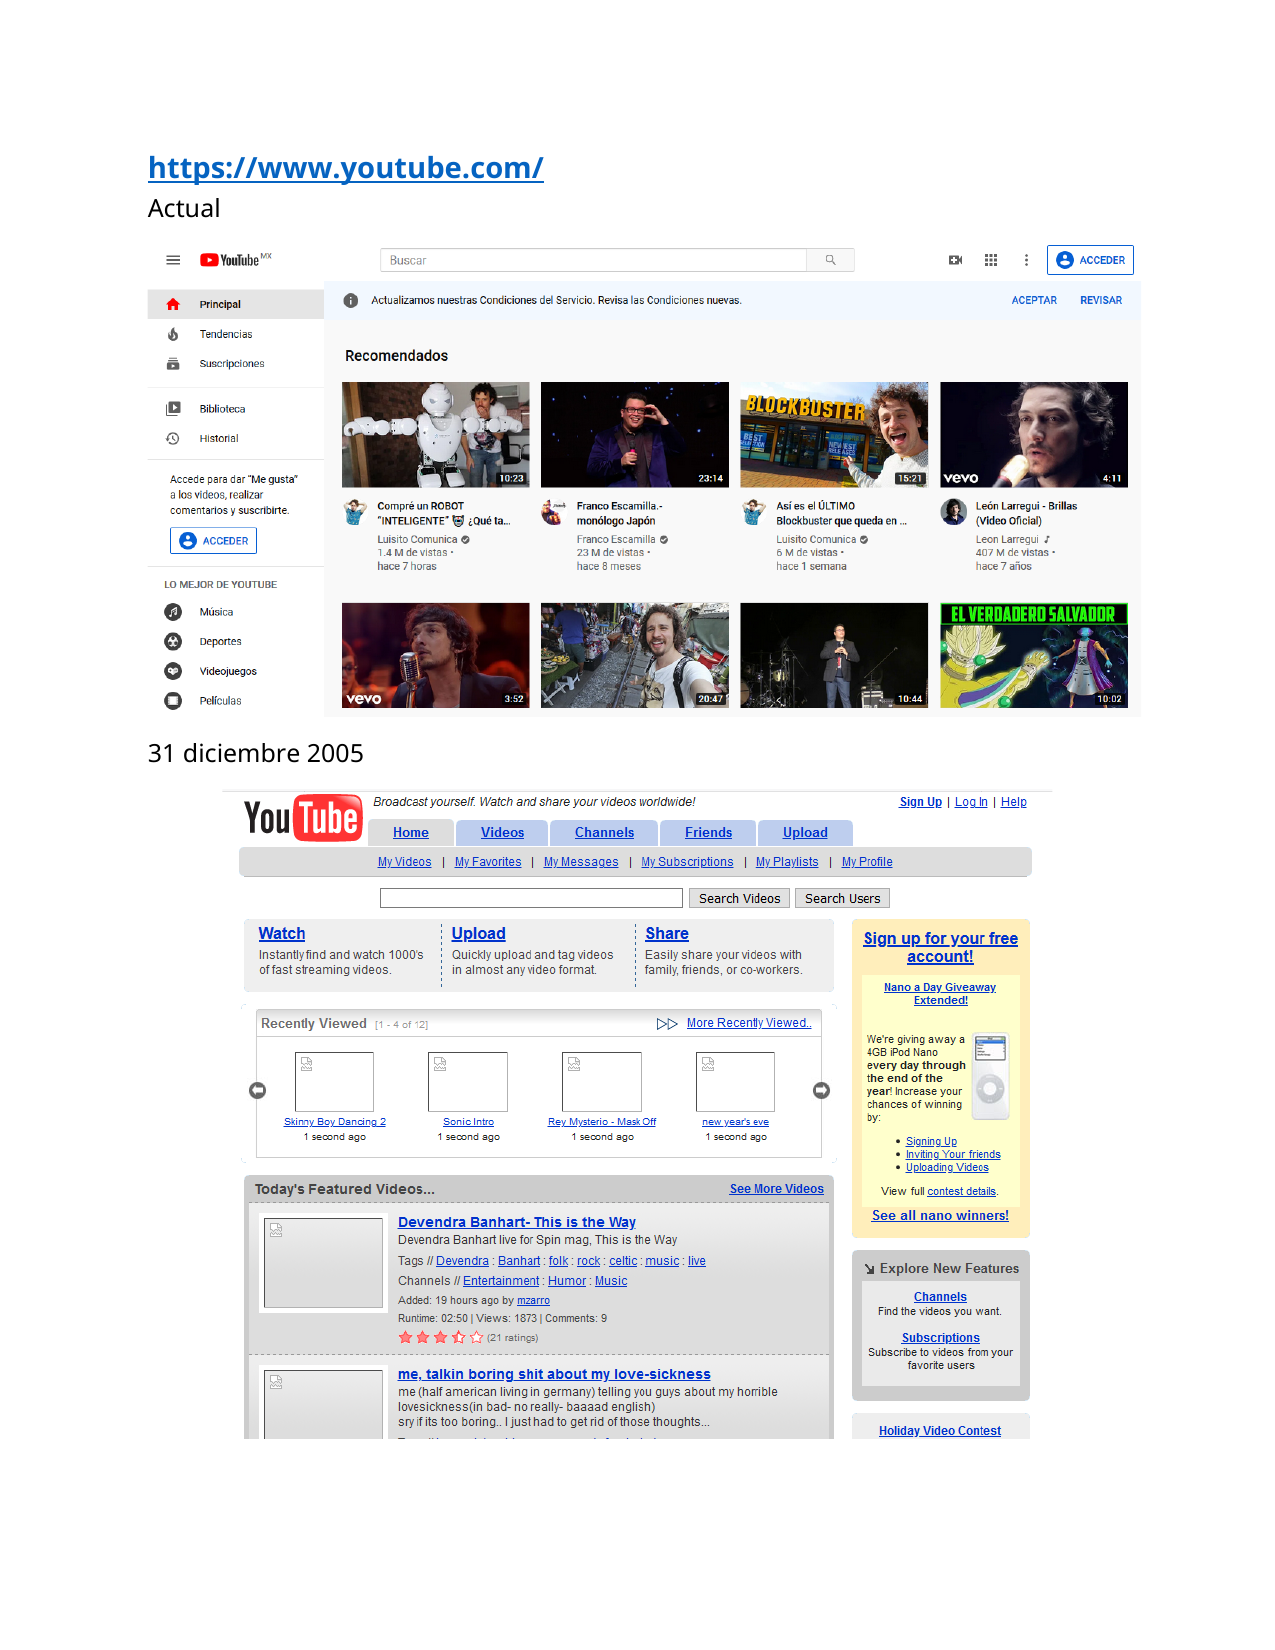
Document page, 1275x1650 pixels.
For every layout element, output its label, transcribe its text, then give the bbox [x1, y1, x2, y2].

picture [222, 789, 1053, 1439]
text Actual [148, 191, 1127, 224]
picture [147, 243, 1142, 717]
subtitle https://www.youtube.com/ [148, 148, 1127, 187]
text 31 diciembre 2005 [148, 736, 1127, 770]
